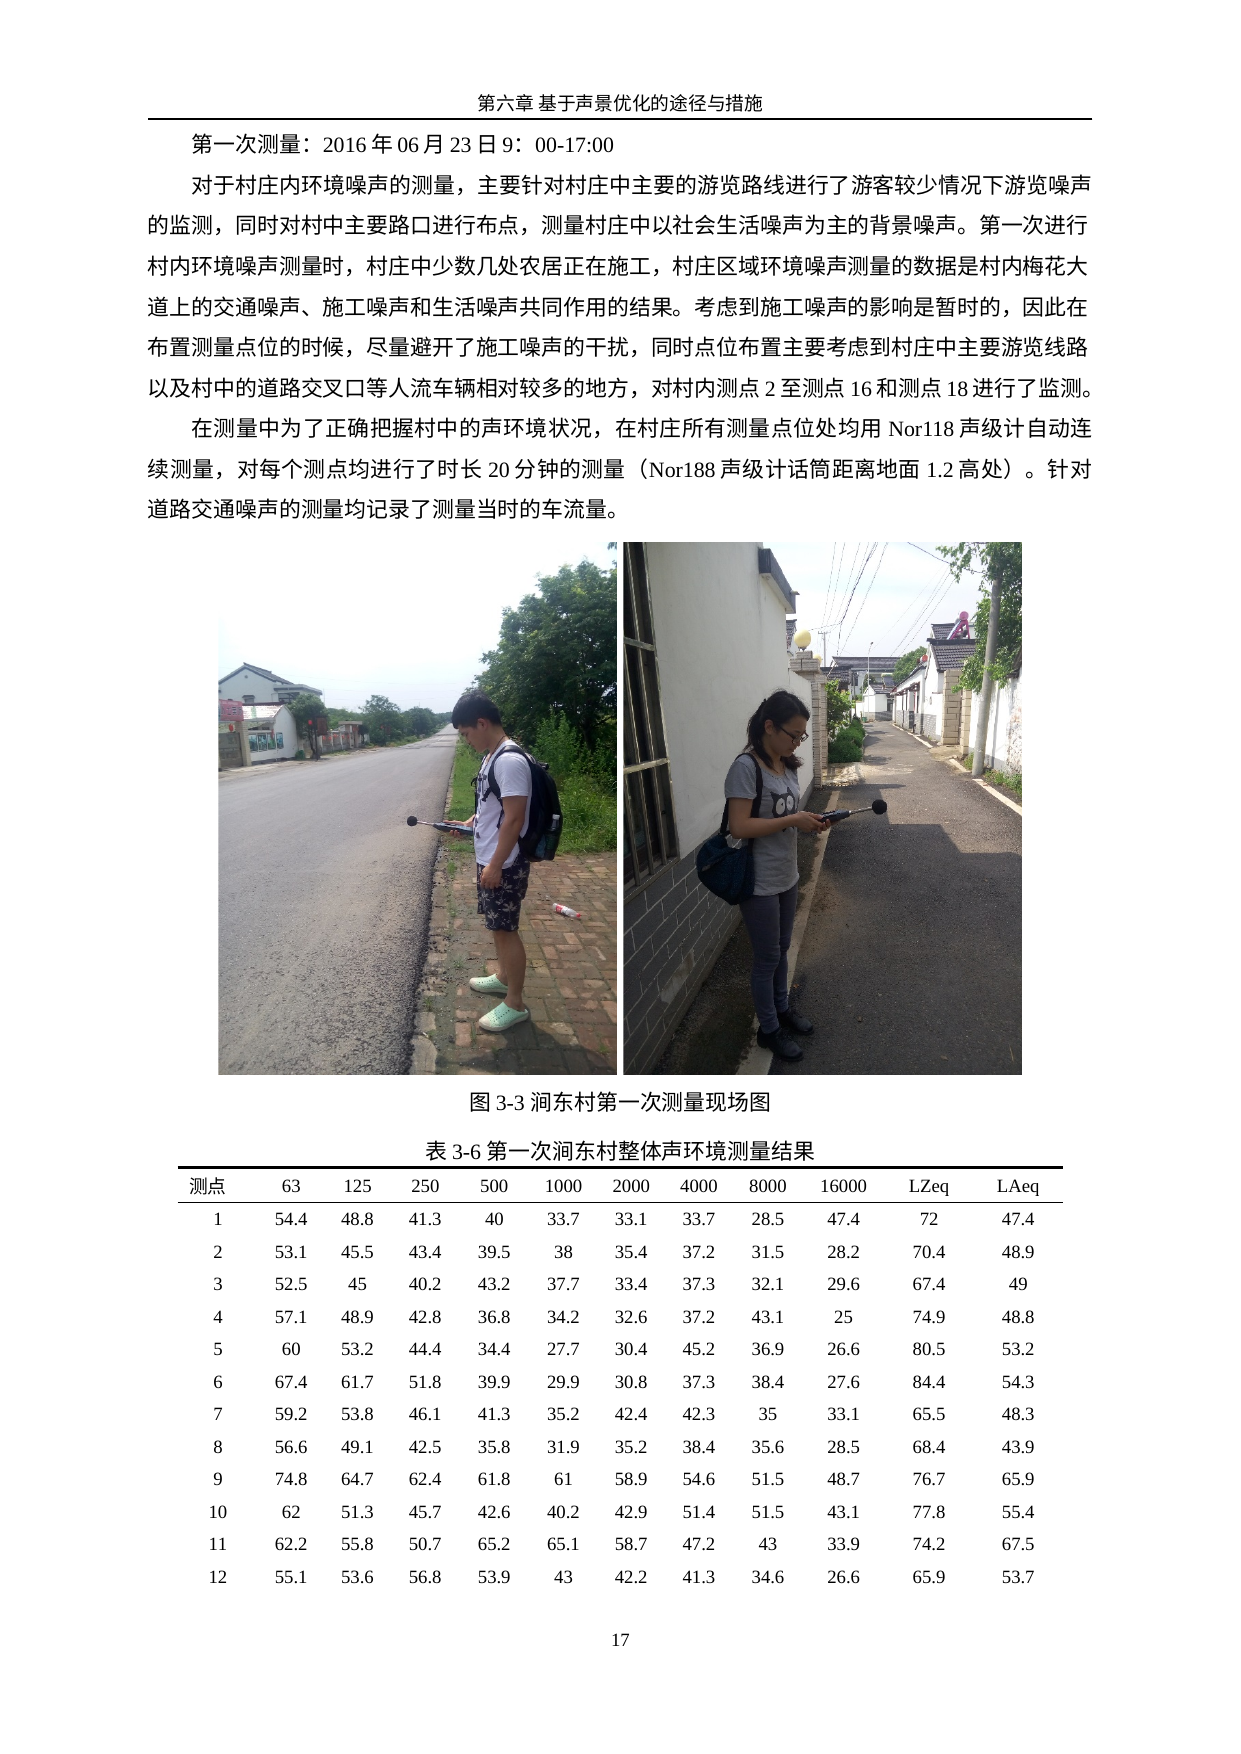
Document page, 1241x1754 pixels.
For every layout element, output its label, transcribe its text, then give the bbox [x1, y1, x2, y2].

table_cell 36.8 [460, 1300, 529, 1333]
table_cell 47.4 [973, 1203, 1063, 1235]
table_cell 48.8 [973, 1300, 1063, 1333]
table_header 500 [460, 1169, 529, 1202]
table_cell 74.9 [884, 1300, 973, 1333]
table_cell 72 [884, 1203, 973, 1235]
table_header 1000 [529, 1169, 598, 1202]
table_cell 59.2 [258, 1398, 324, 1430]
table_cell 32.6 [598, 1300, 664, 1333]
table_cell 53.2 [324, 1333, 390, 1365]
table_cell 53.1 [258, 1235, 324, 1268]
table_cell 58.9 [598, 1463, 664, 1495]
table_cell 26.6 [802, 1560, 884, 1593]
table_cell 29.6 [802, 1268, 884, 1300]
table_cell 35.2 [529, 1398, 598, 1430]
table_cell 53.7 [973, 1560, 1063, 1593]
table_cell 65.9 [973, 1463, 1063, 1495]
table_cell 45.2 [664, 1333, 733, 1365]
table_cell 7 [178, 1398, 258, 1430]
table_cell 62.2 [258, 1528, 324, 1560]
table_cell 30.8 [598, 1365, 664, 1398]
table_cell 47.4 [802, 1203, 884, 1235]
table_cell 40.2 [390, 1268, 459, 1300]
table_cell 61 [529, 1463, 598, 1495]
table_cell 44.4 [390, 1333, 459, 1365]
table_cell 38.4 [733, 1365, 802, 1398]
table_cell 12 [178, 1560, 258, 1593]
table_cell 49.1 [324, 1430, 390, 1463]
table_cell 5 [178, 1333, 258, 1365]
table_cell 35.2 [598, 1430, 664, 1463]
table_header 测点 [178, 1169, 258, 1202]
table_cell 65.2 [460, 1528, 529, 1560]
table_cell 34.6 [733, 1560, 802, 1593]
table_cell 4 [178, 1300, 258, 1333]
table_cell 54.4 [258, 1203, 324, 1235]
table_cell 25 [802, 1300, 884, 1333]
text 表3-6 第一次涧东村整体声环境测量结果 [148, 1134, 1092, 1166]
table_cell 33.7 [664, 1203, 733, 1235]
table_header LZeq [884, 1169, 973, 1202]
table_cell 42.2 [598, 1560, 664, 1593]
table_cell 2 [178, 1235, 258, 1268]
table_cell 39.9 [460, 1365, 529, 1398]
table_cell 28.2 [802, 1235, 884, 1268]
table_cell 55.8 [324, 1528, 390, 1560]
table_header 2000 [598, 1169, 664, 1202]
table_cell 61.7 [324, 1365, 390, 1398]
table_cell 43.4 [390, 1235, 459, 1268]
table_cell 28.5 [802, 1430, 884, 1463]
table_cell 49 [973, 1268, 1063, 1300]
table_cell 27.6 [802, 1365, 884, 1398]
table_cell 11 [178, 1528, 258, 1560]
picture [623, 542, 1022, 1075]
table_cell 43.1 [802, 1495, 884, 1528]
table_header LAeq [973, 1169, 1063, 1202]
table_cell 55.1 [258, 1560, 324, 1593]
table_cell 6 [178, 1365, 258, 1398]
table_cell 43.2 [460, 1268, 529, 1300]
table_cell 34.2 [529, 1300, 598, 1333]
table_cell 70.4 [884, 1235, 973, 1268]
table_header 63 [258, 1169, 324, 1202]
table_cell 31.9 [529, 1430, 598, 1463]
table_cell 48.3 [973, 1398, 1063, 1430]
table_cell 35 [733, 1398, 802, 1430]
table_header 16000 [802, 1169, 884, 1202]
table_cell 33.1 [802, 1398, 884, 1430]
table_cell 38 [529, 1235, 598, 1268]
table_cell 48.9 [973, 1235, 1063, 1268]
table_cell 31.5 [733, 1235, 802, 1268]
table_cell 43 [529, 1560, 598, 1593]
table_cell 8 [178, 1430, 258, 1463]
table_cell 53.9 [460, 1560, 529, 1593]
table_cell 26.6 [802, 1333, 884, 1365]
picture [218, 542, 617, 1075]
table_cell 48.9 [324, 1300, 390, 1333]
table_cell 57.1 [258, 1300, 324, 1333]
table_cell 45.5 [324, 1235, 390, 1268]
table_cell 37.3 [664, 1365, 733, 1398]
table_cell 37.7 [529, 1268, 598, 1300]
table_cell 76.7 [884, 1463, 973, 1495]
table_cell 42.9 [598, 1495, 664, 1528]
table_cell 38.4 [664, 1430, 733, 1463]
text 第一次测量：2016年06月23日9：00-17:00 [148, 127, 1092, 159]
table_cell 52.5 [258, 1268, 324, 1300]
text 在测量中为了正确把握村中的声环境状况，在村庄所有测量点位处均用Nor118声级计自动连续测量，对每个测点均进行了时长20分钟的测量（Nor188声级计话筒距离地面1.2高处）。针对道路交通噪声的测量均记录了测量当时的车流量。 [148, 411, 1092, 524]
table_cell 77.8 [884, 1495, 973, 1528]
table_cell 45.7 [390, 1495, 459, 1528]
table_cell 42.6 [460, 1495, 529, 1528]
table_cell 67.5 [973, 1528, 1063, 1560]
table_cell 40.2 [529, 1495, 598, 1528]
table_cell 58.7 [598, 1528, 664, 1560]
table_cell 80.5 [884, 1333, 973, 1365]
table_header 125 [324, 1169, 390, 1202]
table_cell 42.5 [390, 1430, 459, 1463]
table_cell 34.4 [460, 1333, 529, 1365]
table_cell 33.9 [802, 1528, 884, 1560]
table_cell 36.9 [733, 1333, 802, 1365]
table_cell 33.1 [598, 1203, 664, 1235]
table_cell 65.1 [529, 1528, 598, 1560]
table_cell 60 [258, 1333, 324, 1365]
table_cell 43.9 [973, 1430, 1063, 1463]
table_cell 56.6 [258, 1430, 324, 1463]
table_cell 48.8 [324, 1203, 390, 1235]
table_cell 61.8 [460, 1463, 529, 1495]
table_cell 35.8 [460, 1430, 529, 1463]
table_cell 41.3 [390, 1203, 459, 1235]
table_cell 37.2 [664, 1300, 733, 1333]
table_cell 51.5 [733, 1495, 802, 1528]
table_cell 35.6 [733, 1430, 802, 1463]
table_cell 56.8 [390, 1560, 459, 1593]
table_cell 74.8 [258, 1463, 324, 1495]
table_cell 48.7 [802, 1463, 884, 1495]
table_cell 50.7 [390, 1528, 459, 1560]
table_cell 65.5 [884, 1398, 973, 1430]
table_cell 68.4 [884, 1430, 973, 1463]
table_cell 84.4 [884, 1365, 973, 1398]
table_cell 51.4 [664, 1495, 733, 1528]
table_cell 62 [258, 1495, 324, 1528]
table_cell 43.1 [733, 1300, 802, 1333]
table_cell 47.2 [664, 1528, 733, 1560]
table_cell 43 [733, 1528, 802, 1560]
table_cell 65.9 [884, 1560, 973, 1593]
table_cell 53.8 [324, 1398, 390, 1430]
table_cell 67.4 [258, 1365, 324, 1398]
table_cell 37.3 [664, 1268, 733, 1300]
table_cell 54.3 [973, 1365, 1063, 1398]
table_header 8000 [733, 1169, 802, 1202]
table_cell 27.7 [529, 1333, 598, 1365]
table_cell 10 [178, 1495, 258, 1528]
table_cell 42.3 [664, 1398, 733, 1430]
table_cell 45 [324, 1268, 390, 1300]
table_cell 37.2 [664, 1235, 733, 1268]
table_cell 67.4 [884, 1268, 973, 1300]
table_cell 62.4 [390, 1463, 459, 1495]
table_cell 54.6 [664, 1463, 733, 1495]
table_cell 64.7 [324, 1463, 390, 1495]
table_cell 51.3 [324, 1495, 390, 1528]
table_header 4000 [664, 1169, 733, 1202]
table_cell 3 [178, 1268, 258, 1300]
table_cell 1 [178, 1203, 258, 1235]
table_cell 42.4 [598, 1398, 664, 1430]
text 图3-3 涧东村第一次测量现场图 [148, 1085, 1092, 1117]
table_cell 32.1 [733, 1268, 802, 1300]
table_cell 42.8 [390, 1300, 459, 1333]
table_cell 74.2 [884, 1528, 973, 1560]
table_cell 30.4 [598, 1333, 664, 1365]
table_cell 41.3 [664, 1560, 733, 1593]
table_cell 53.2 [973, 1333, 1063, 1365]
table_cell 46.1 [390, 1398, 459, 1430]
table_cell 28.5 [733, 1203, 802, 1235]
table_cell 41.3 [460, 1398, 529, 1430]
table_cell 29.9 [529, 1365, 598, 1398]
table_cell 39.5 [460, 1235, 529, 1268]
table_cell 33.7 [529, 1203, 598, 1235]
table_cell 55.4 [973, 1495, 1063, 1528]
table_cell 40 [460, 1203, 529, 1235]
table_header 250 [390, 1169, 459, 1202]
table_cell 9 [178, 1463, 258, 1495]
table_cell 51.5 [733, 1463, 802, 1495]
table_cell 51.8 [390, 1365, 459, 1398]
table_cell 33.4 [598, 1268, 664, 1300]
text 对于村庄内环境噪声的测量，主要针对村庄中主要的游览路线进行了游客较少情况下游览噪声的监测，同时对村中主要路口进行布点，测量村庄中以社会生活噪声为主的背景噪声。第一次进行村内环境噪声测量时，村庄中少数几处农居正在施工，村庄区域环境噪声测量的数据是村内梅花大道上的交通噪声、施工噪声和生活噪声共同作用的结果。考虑到施工噪声的影响是暂时的，因此在布置测量点位的时候，尽量避开了施工噪声的干扰，同时点位布置主要考虑到村庄中主要游览线路以及村中的道路交叉口等人流车辆相对较多的地方，对村内测点2至测点16和测点18进行了监测。 [148, 167, 1092, 403]
table_cell 35.4 [598, 1235, 664, 1268]
table_cell 53.6 [324, 1560, 390, 1593]
